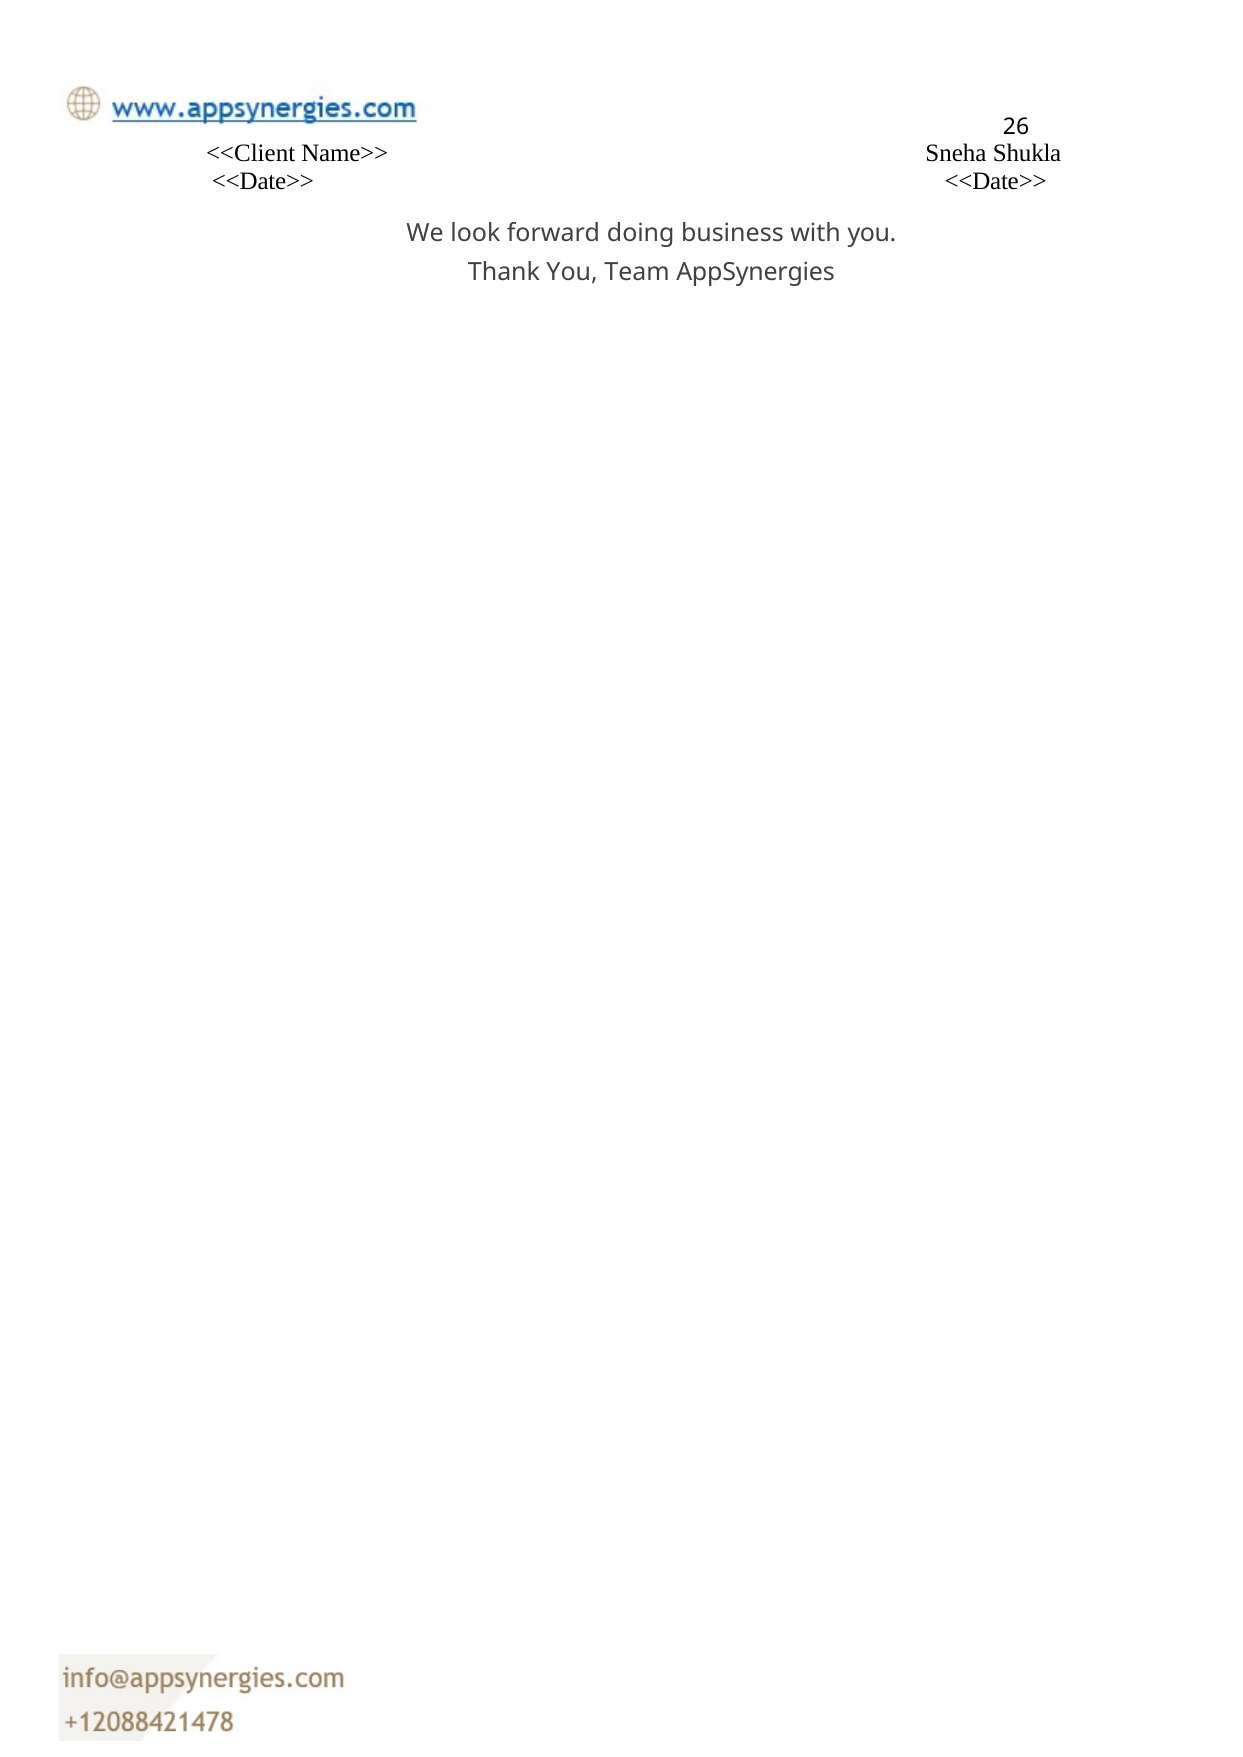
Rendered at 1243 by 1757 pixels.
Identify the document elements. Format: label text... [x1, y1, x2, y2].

table_header <<Client Name>> [201, 141, 657, 169]
picture [58, 1654, 347, 1741]
table_header Sneha Shukla [657, 141, 1066, 169]
text Thank You, Team AppSynergies [187, 253, 1116, 287]
table_cell <<Date>> [657, 169, 1066, 197]
text We look forward doing business with you. [224, 215, 1078, 249]
table_cell <<Date>> [201, 169, 657, 197]
picture [58, 75, 431, 135]
